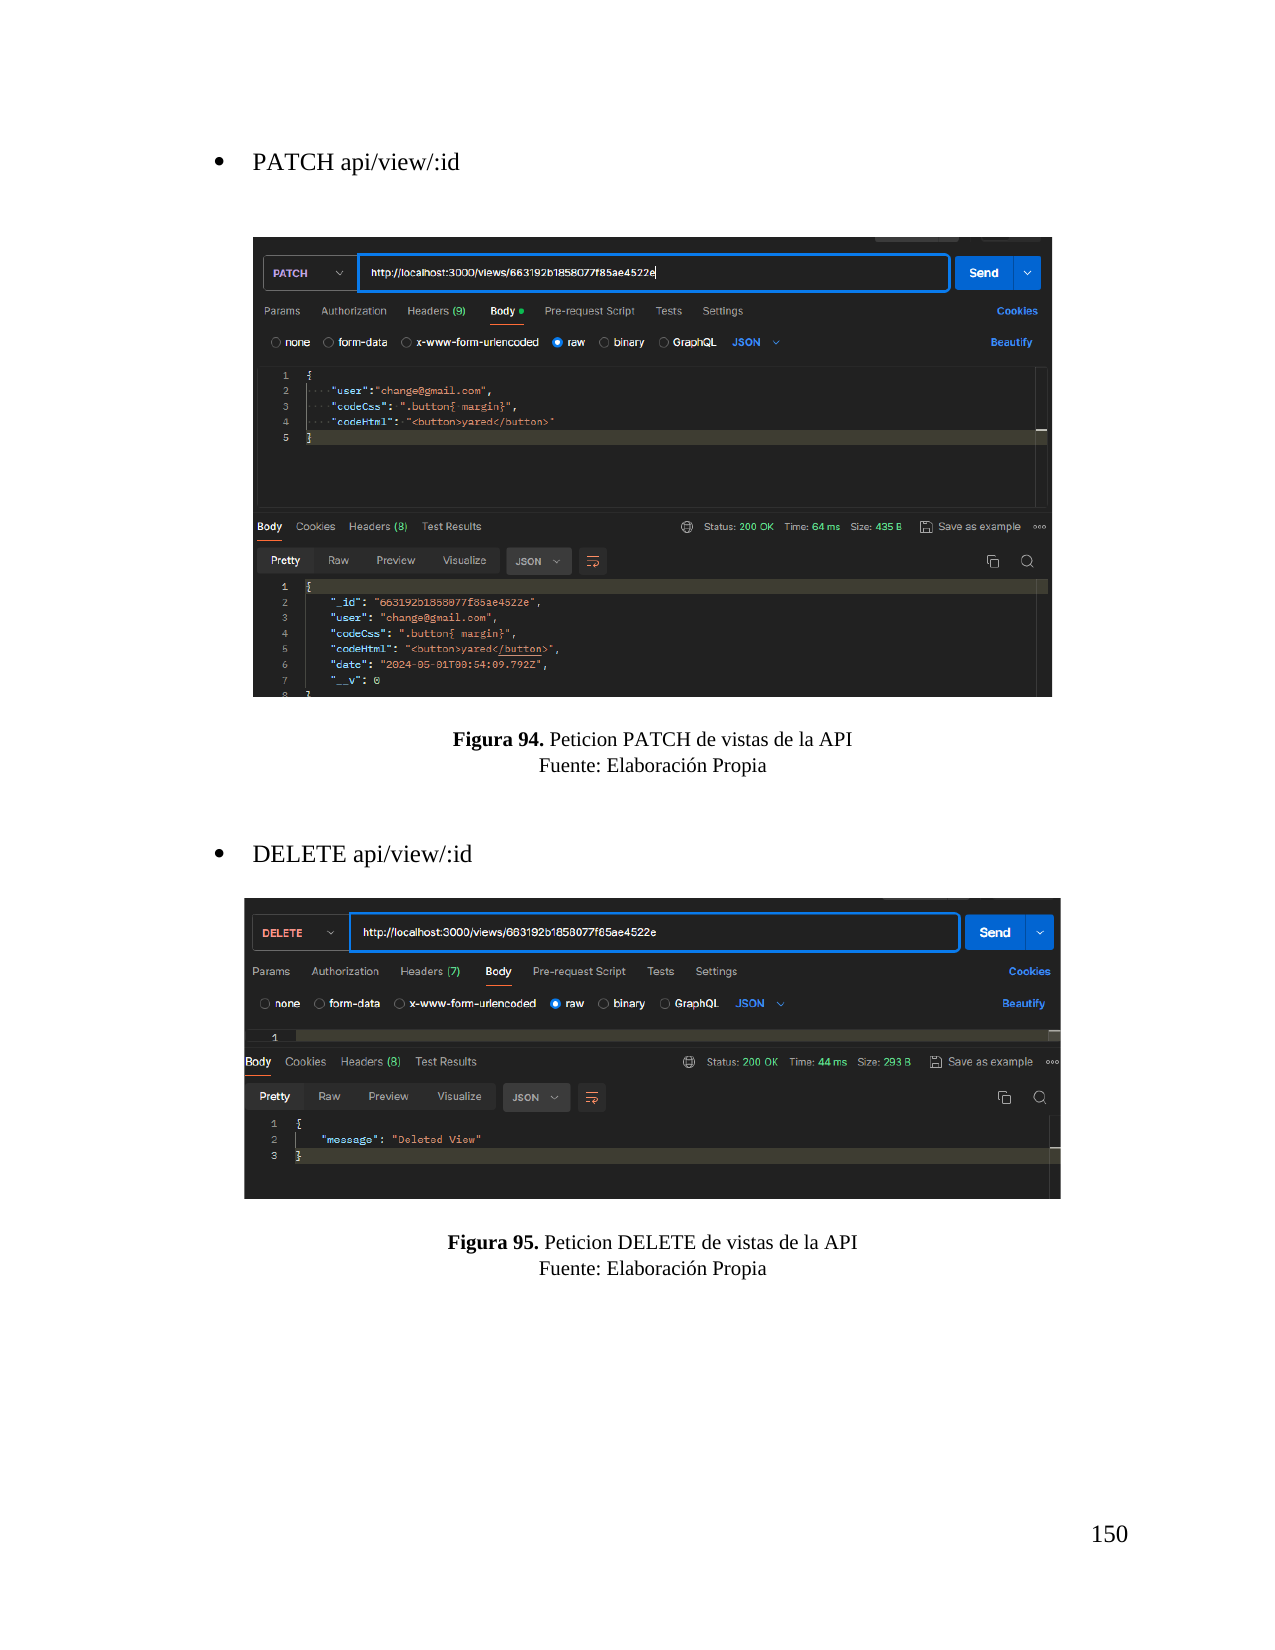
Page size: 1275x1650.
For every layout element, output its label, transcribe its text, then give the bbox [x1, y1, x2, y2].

list DELETE api/view/:id [215, 839, 1128, 868]
picture [244, 898, 1061, 1199]
list PATCH api/view/:id [215, 147, 1128, 176]
text Fuente: Elaboración Propia [177, 753, 1128, 777]
text Figura 94. Peticion PATCH de vistas de la API [177, 727, 1128, 751]
text Figura 95. Peticion DELETE de vistas de la API [177, 1230, 1128, 1254]
text Fuente: Elaboración Propia [177, 1256, 1128, 1280]
picture [253, 237, 1053, 697]
